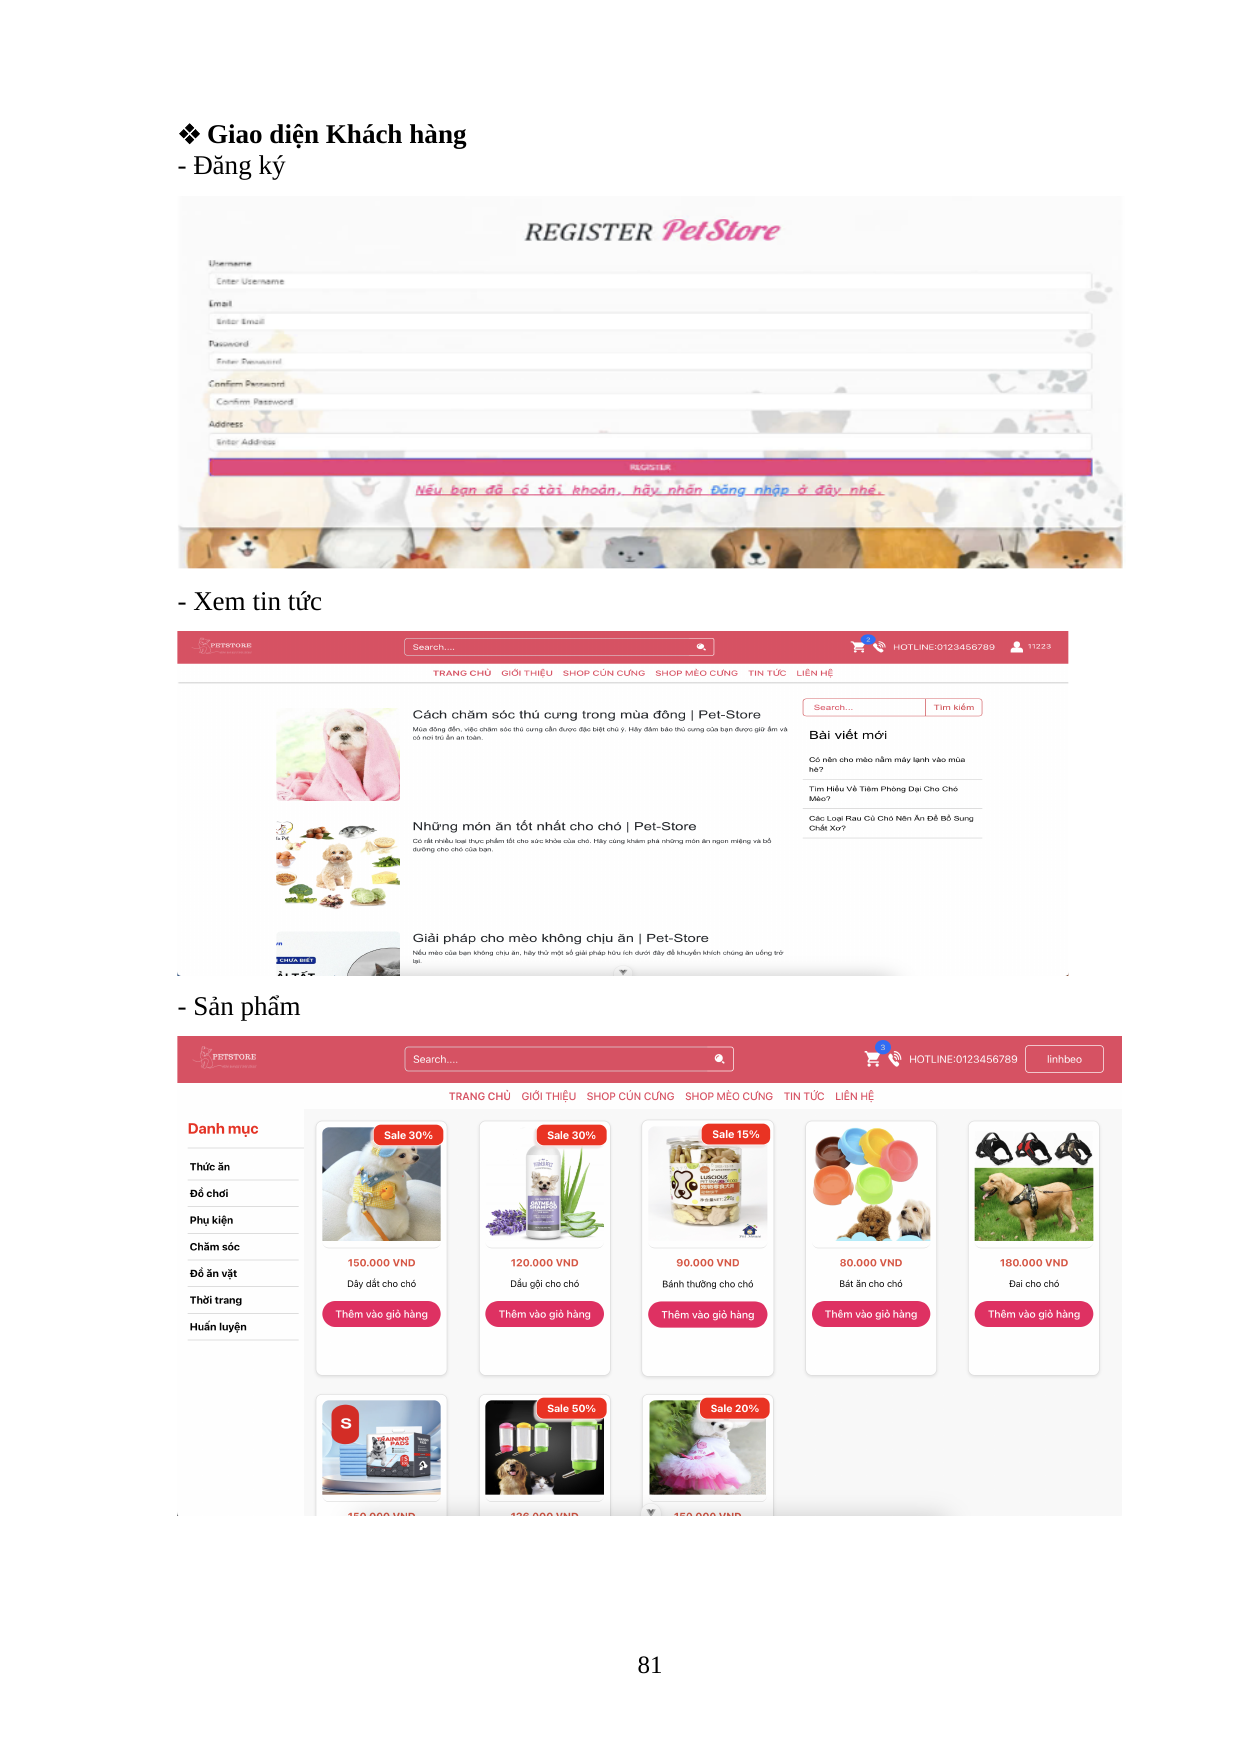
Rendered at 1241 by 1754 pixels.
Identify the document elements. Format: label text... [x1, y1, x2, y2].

picture [177, 631, 1069, 976]
text - Xem tin tức [177, 584, 1122, 616]
subtitle - Đăng ký [177, 149, 1122, 181]
list Giao diện Khách hàng [177, 118, 1122, 149]
picture [177, 1036, 1122, 1516]
text - Sản phẩm [177, 990, 1122, 1021]
picture [177, 196, 1144, 571]
